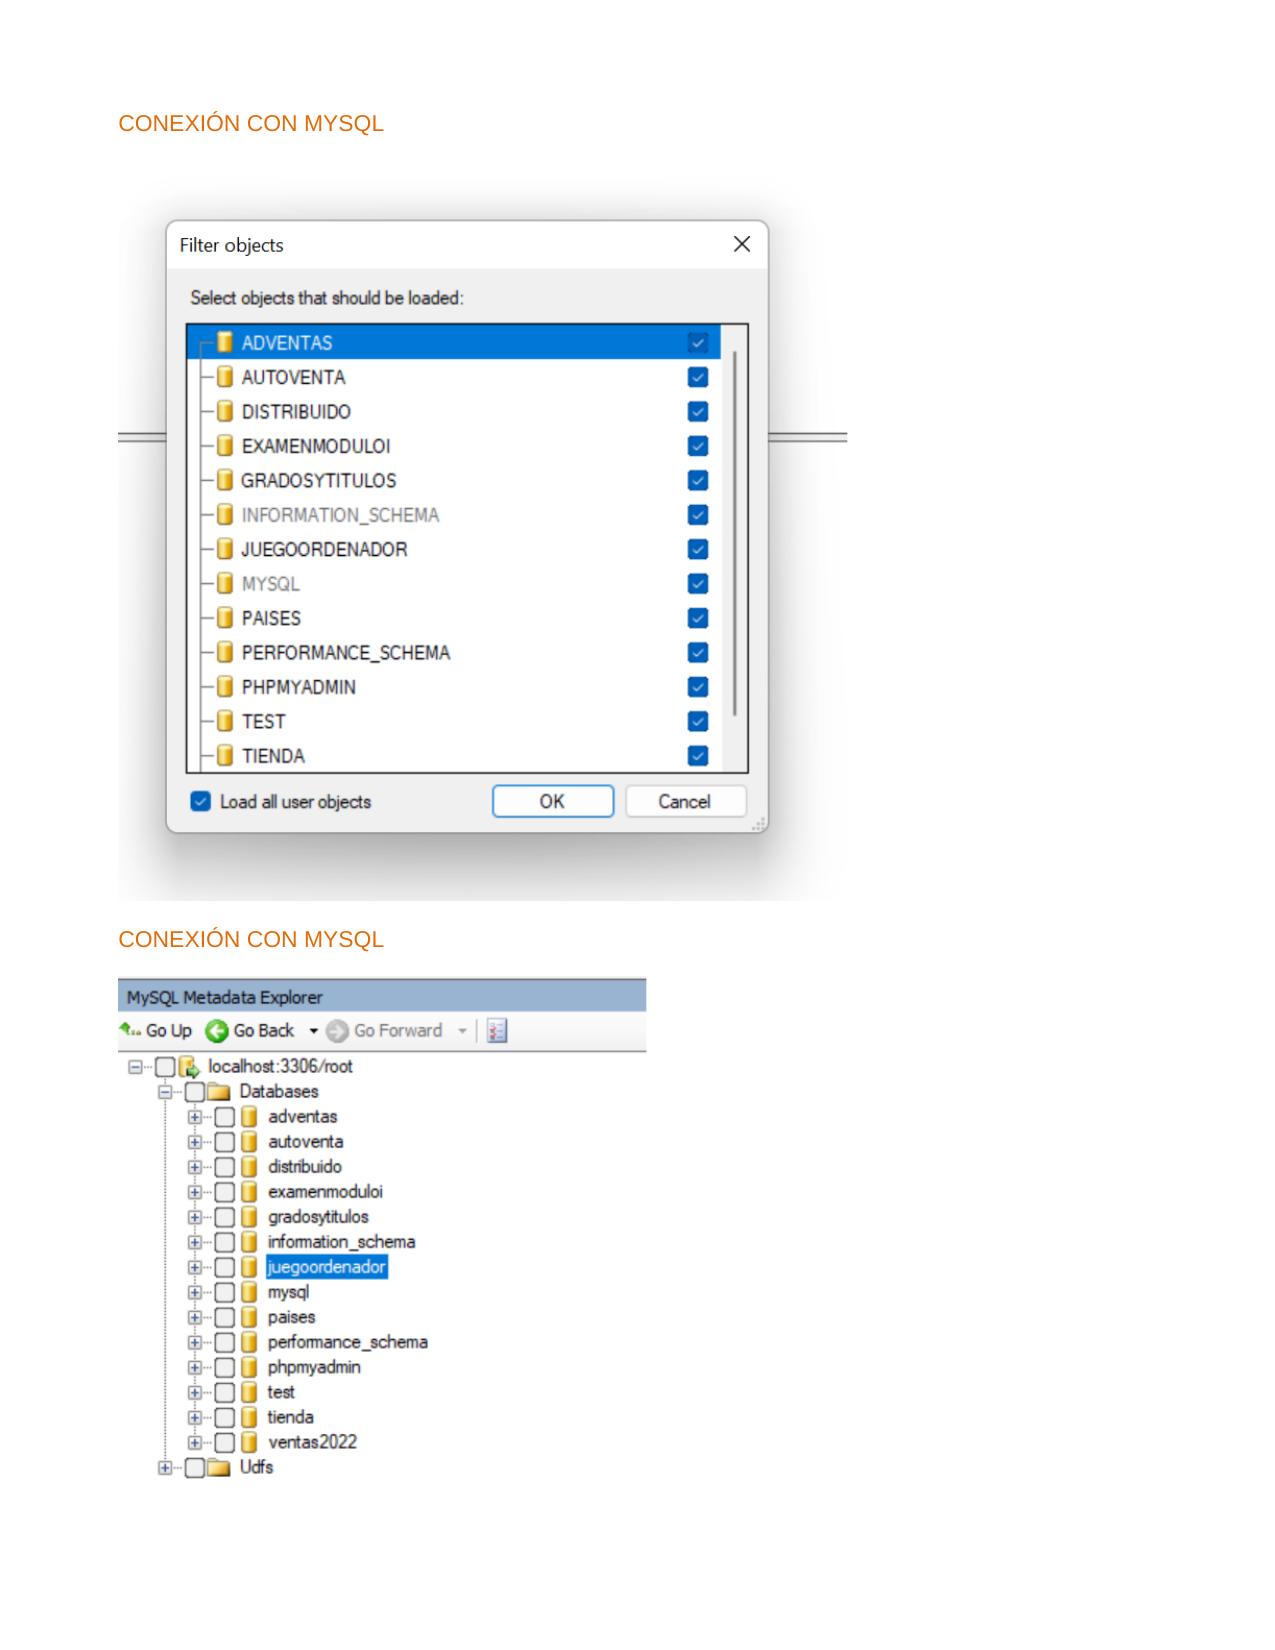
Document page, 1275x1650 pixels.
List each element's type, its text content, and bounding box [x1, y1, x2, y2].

picture [118, 161, 848, 901]
text CONEXIÓN CON MYSQL [118, 110, 1167, 137]
picture [118, 976, 647, 1553]
text CONEXIÓN CON MYSQL [118, 926, 1167, 952]
